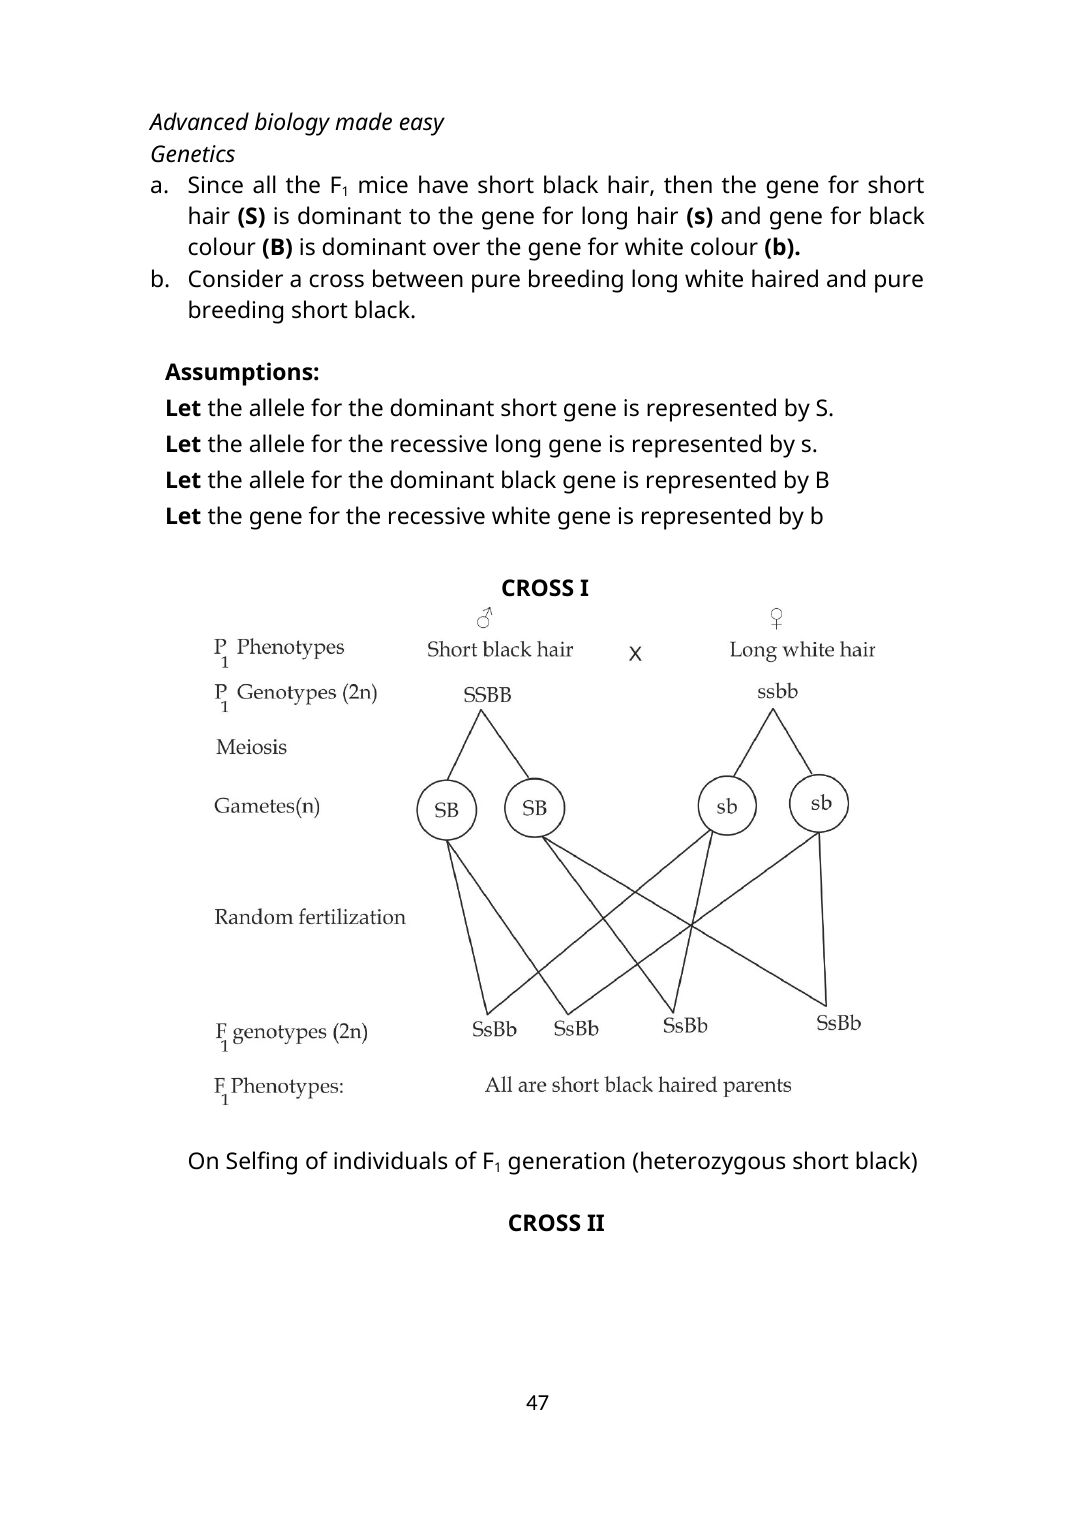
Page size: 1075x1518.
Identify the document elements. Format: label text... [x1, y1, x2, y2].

list On Selfing of individuals of F1 generation (heterozygous short black) [187, 1145, 925, 1176]
text Let the gene for the recessive white gene is represented by b [165, 500, 925, 531]
text Let the allele for the recessive long gene is represented by s. [165, 428, 925, 459]
list CROSS II [187, 1207, 925, 1238]
text Assumptions: [165, 356, 925, 387]
text CROSS I [165, 572, 925, 603]
list Consider a cross between pure breeding long white haired and pure breeding short black. [150, 262, 925, 325]
text Let the allele for the dominant short gene is represented by S. [165, 392, 925, 423]
text Let the allele for the dominant black gene is represented by B [165, 464, 925, 495]
picture [214, 607, 876, 1105]
list Since all the F1 mice have short black hair, then the gene for short hair (S) is dominant to the gene for long hair (s) and gene for black colour (B) is dominant over the gene for white colour (b). [150, 169, 925, 262]
